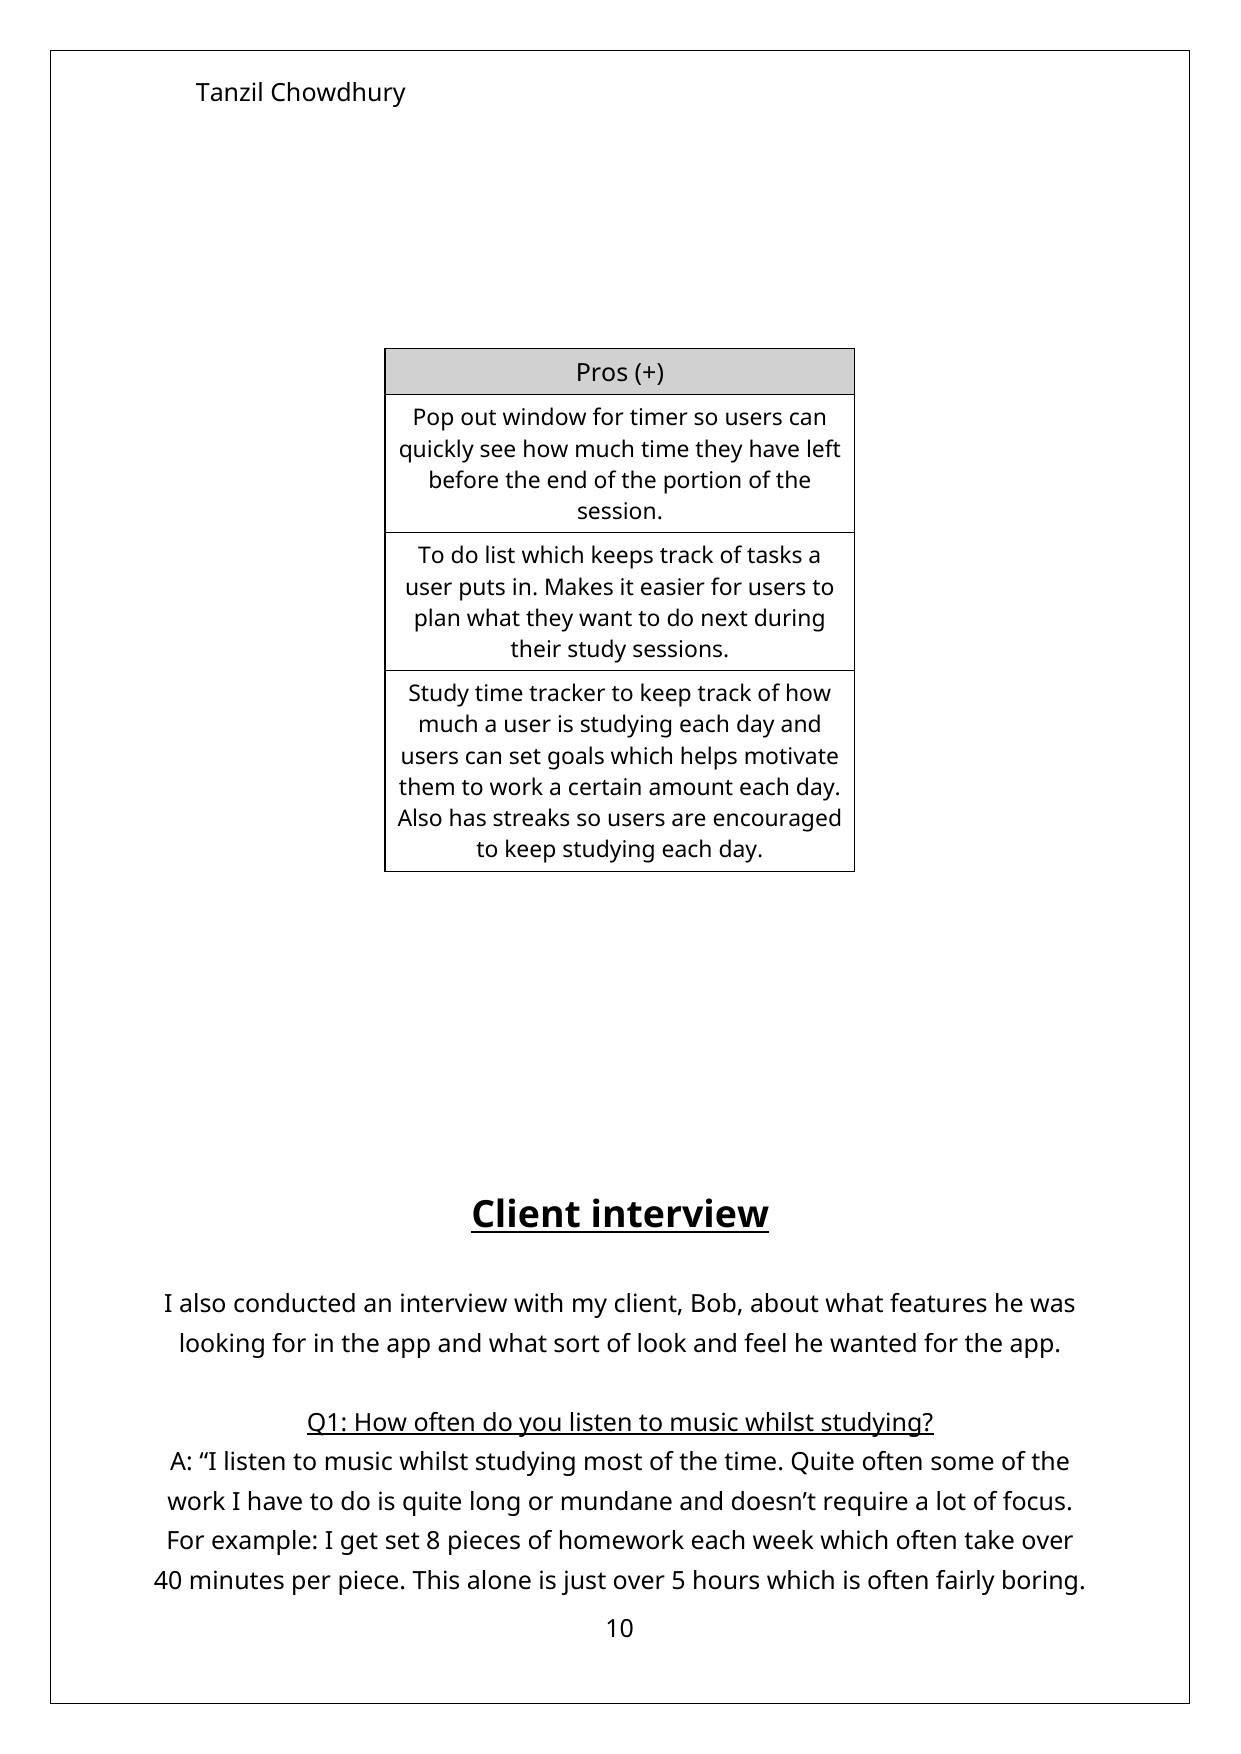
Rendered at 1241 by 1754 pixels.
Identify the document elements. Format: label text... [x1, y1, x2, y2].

table_cell Study time tracker to keep track of how much a user is studying each day and users can set goals which helps motivate them to work a certain amount each day. Also has streaks so users are encouraged to keep studying each day. [386, 671, 854, 871]
table_cell Pop out window for timer so users can quickly see how much time they have left before the end of the portion of the session. [386, 395, 854, 532]
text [150, 1444, 1090, 1597]
text Client interview [150, 1187, 1090, 1238]
table_cell To do list which keeps track of tasks a user puts in. Makes it easier for users to plan what they want to do next during their study sessions. [386, 533, 854, 670]
text Q1: How often do you listen to music whilst studying? [150, 1404, 1090, 1439]
text I also conducted an interview with my client, Bob, about what features he was looking for in the app and what sort of look and feel he wanted for the app. [150, 1286, 1090, 1360]
table_header Pros (+) [386, 349, 854, 394]
